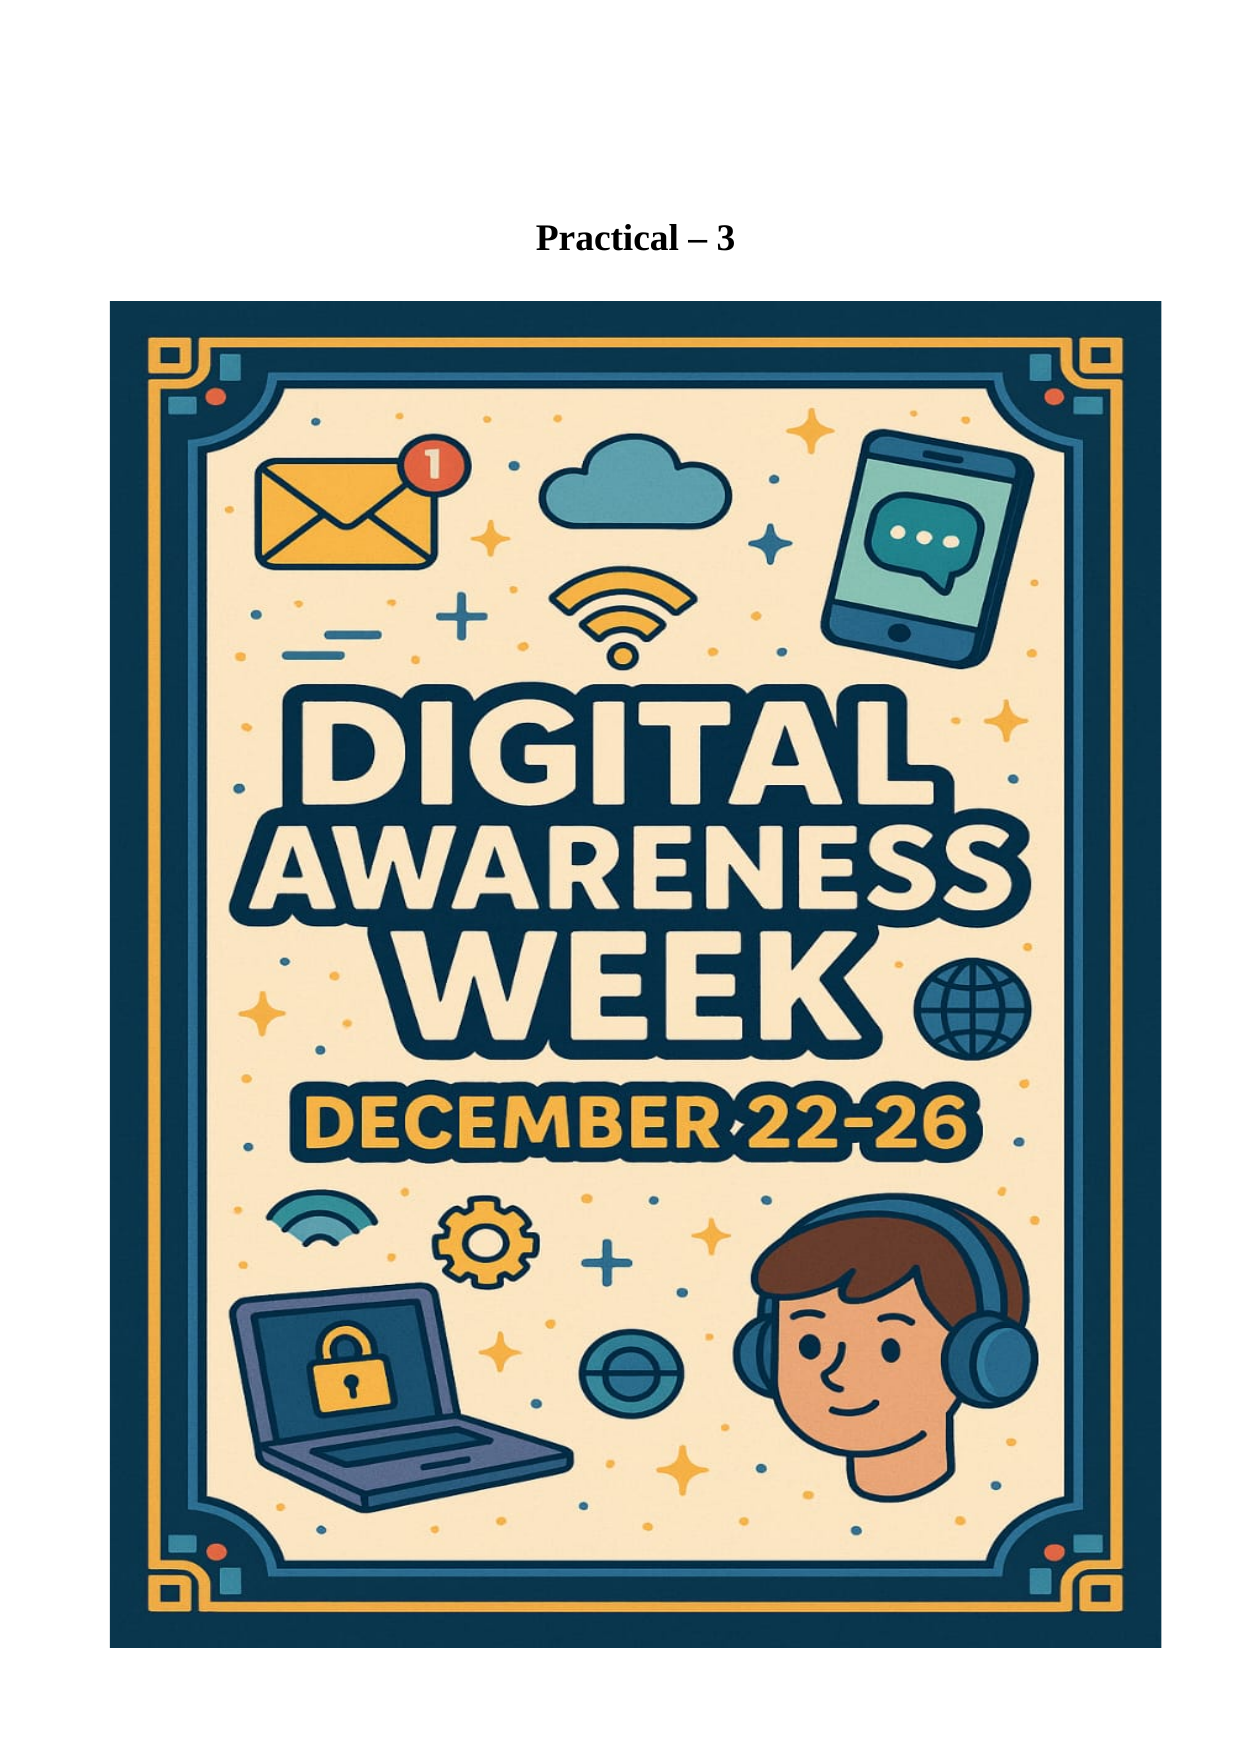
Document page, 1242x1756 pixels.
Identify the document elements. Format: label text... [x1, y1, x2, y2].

picture [109, 301, 1162, 1648]
text Practical – 3 [74, 215, 1197, 258]
